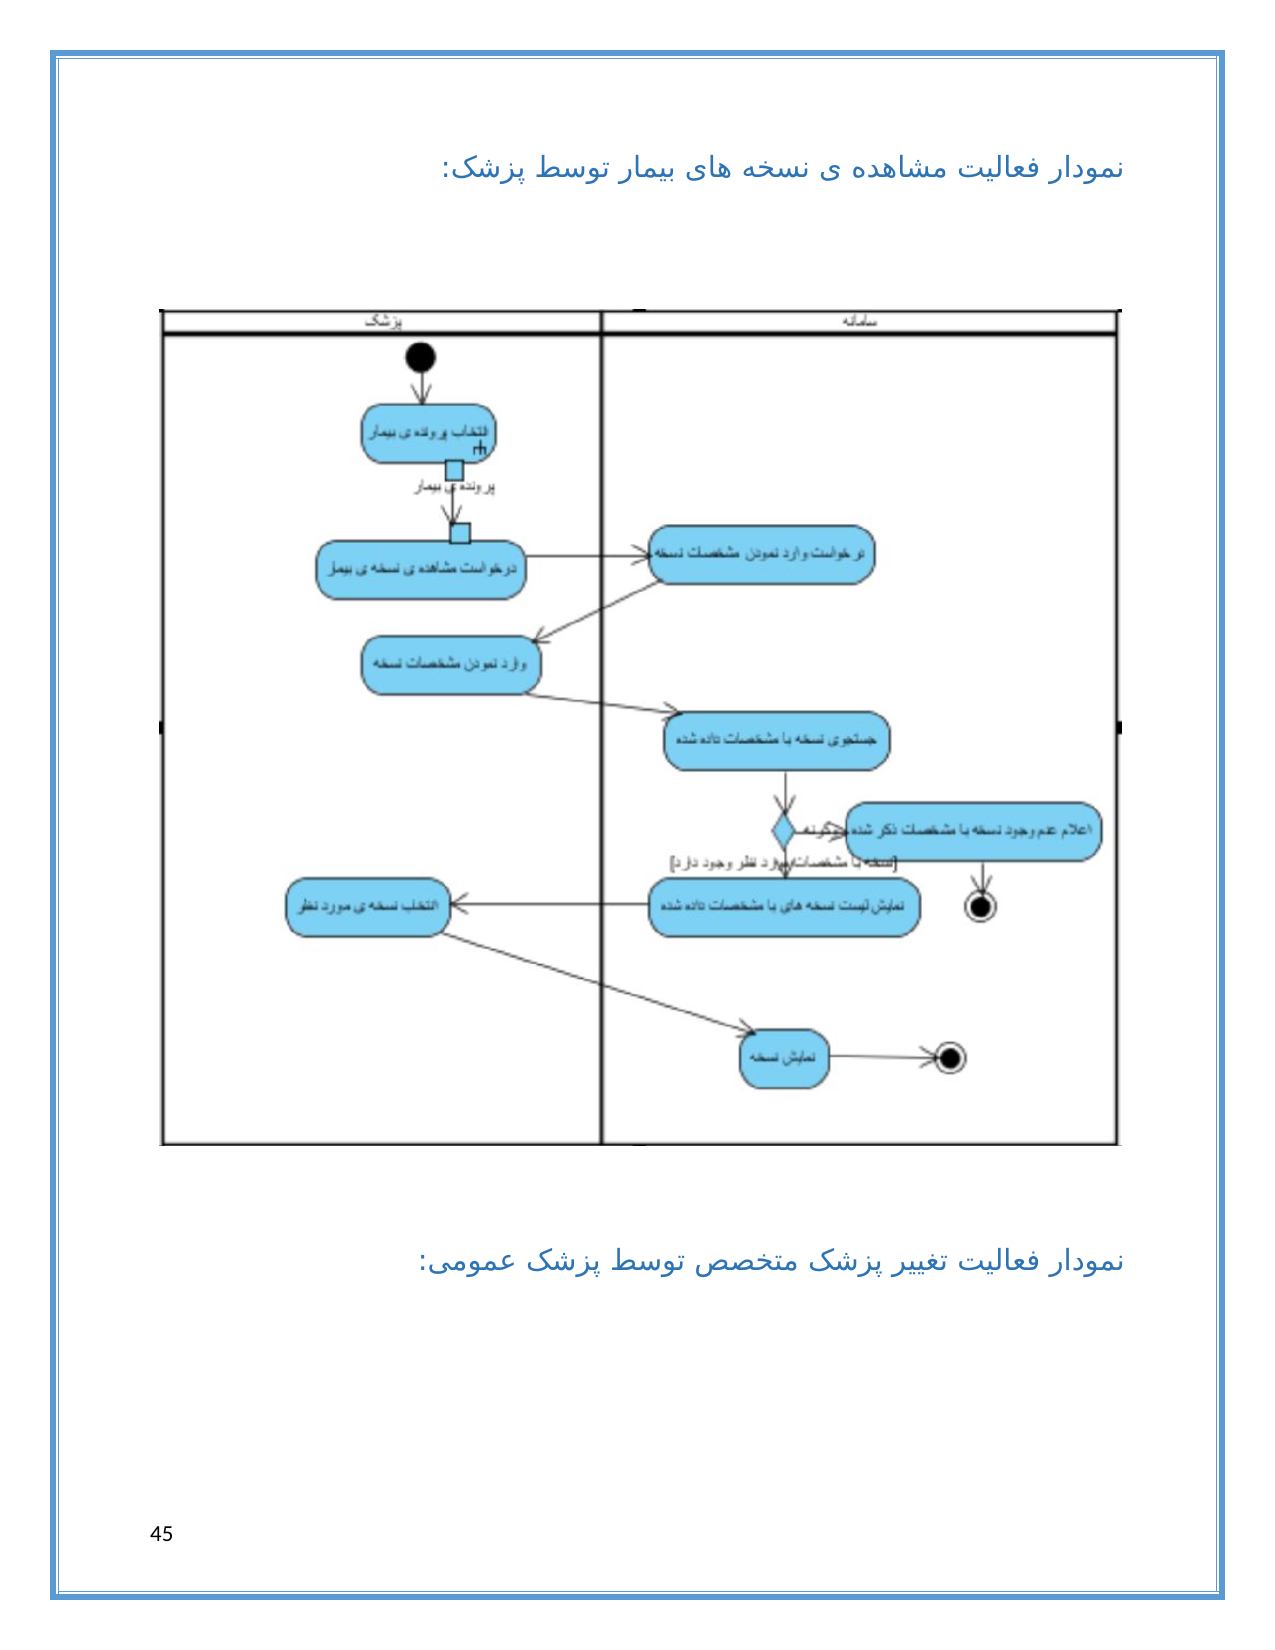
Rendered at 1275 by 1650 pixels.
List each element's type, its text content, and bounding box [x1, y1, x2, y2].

picture [150, 297, 1125, 1150]
subtitle نمودار فعالیت تغییر پزشک متخصص توسط پزشک عمومی: [150, 1244, 1125, 1278]
subtitle نمودار فعالیت مشاهده ی نسخه های بیمار توسط پزشک: [150, 150, 1125, 184]
